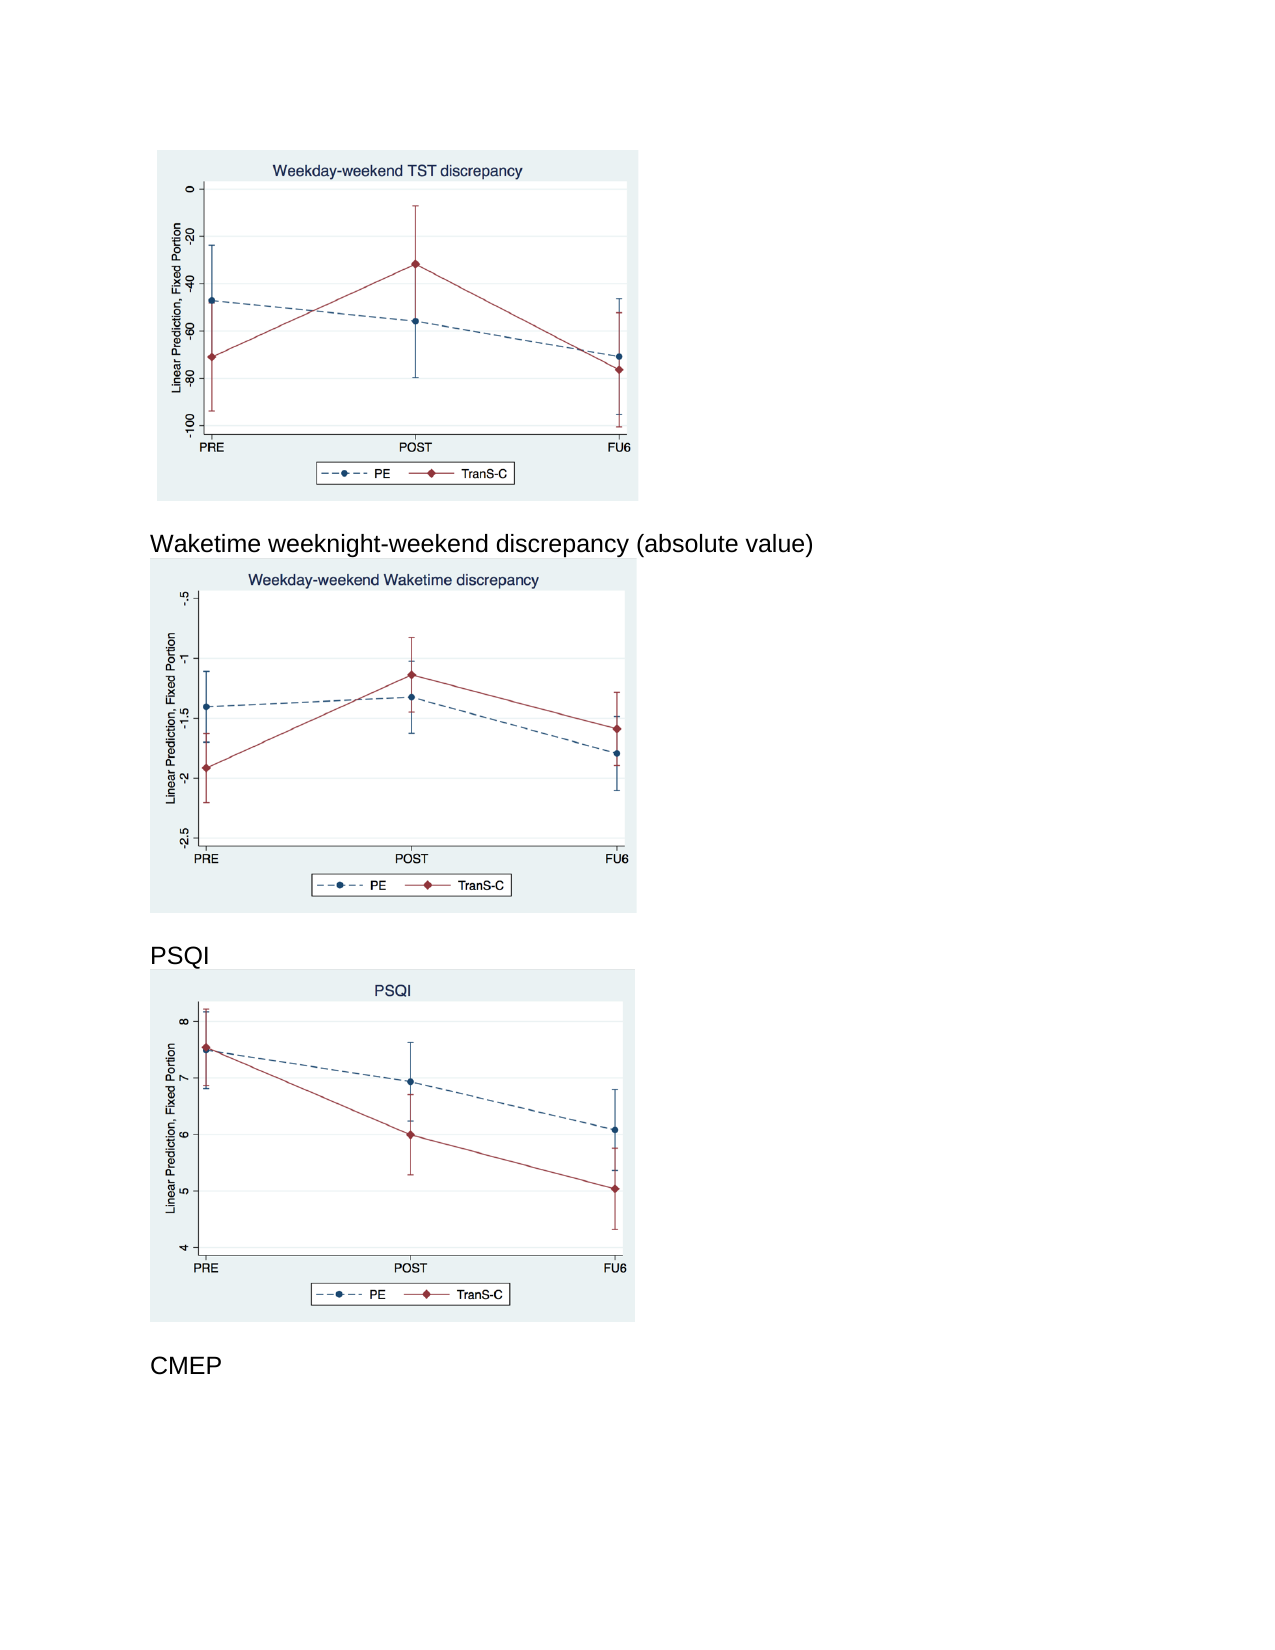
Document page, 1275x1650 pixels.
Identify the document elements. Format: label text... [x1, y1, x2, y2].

text Waketime weeknight-weekend discrepancy (absolute value) [150, 529, 1125, 558]
picture [150, 558, 637, 913]
picture [150, 969, 635, 1322]
picture [157, 150, 639, 501]
text CMEP [150, 1351, 1125, 1379]
text PSQI [150, 941, 1125, 970]
